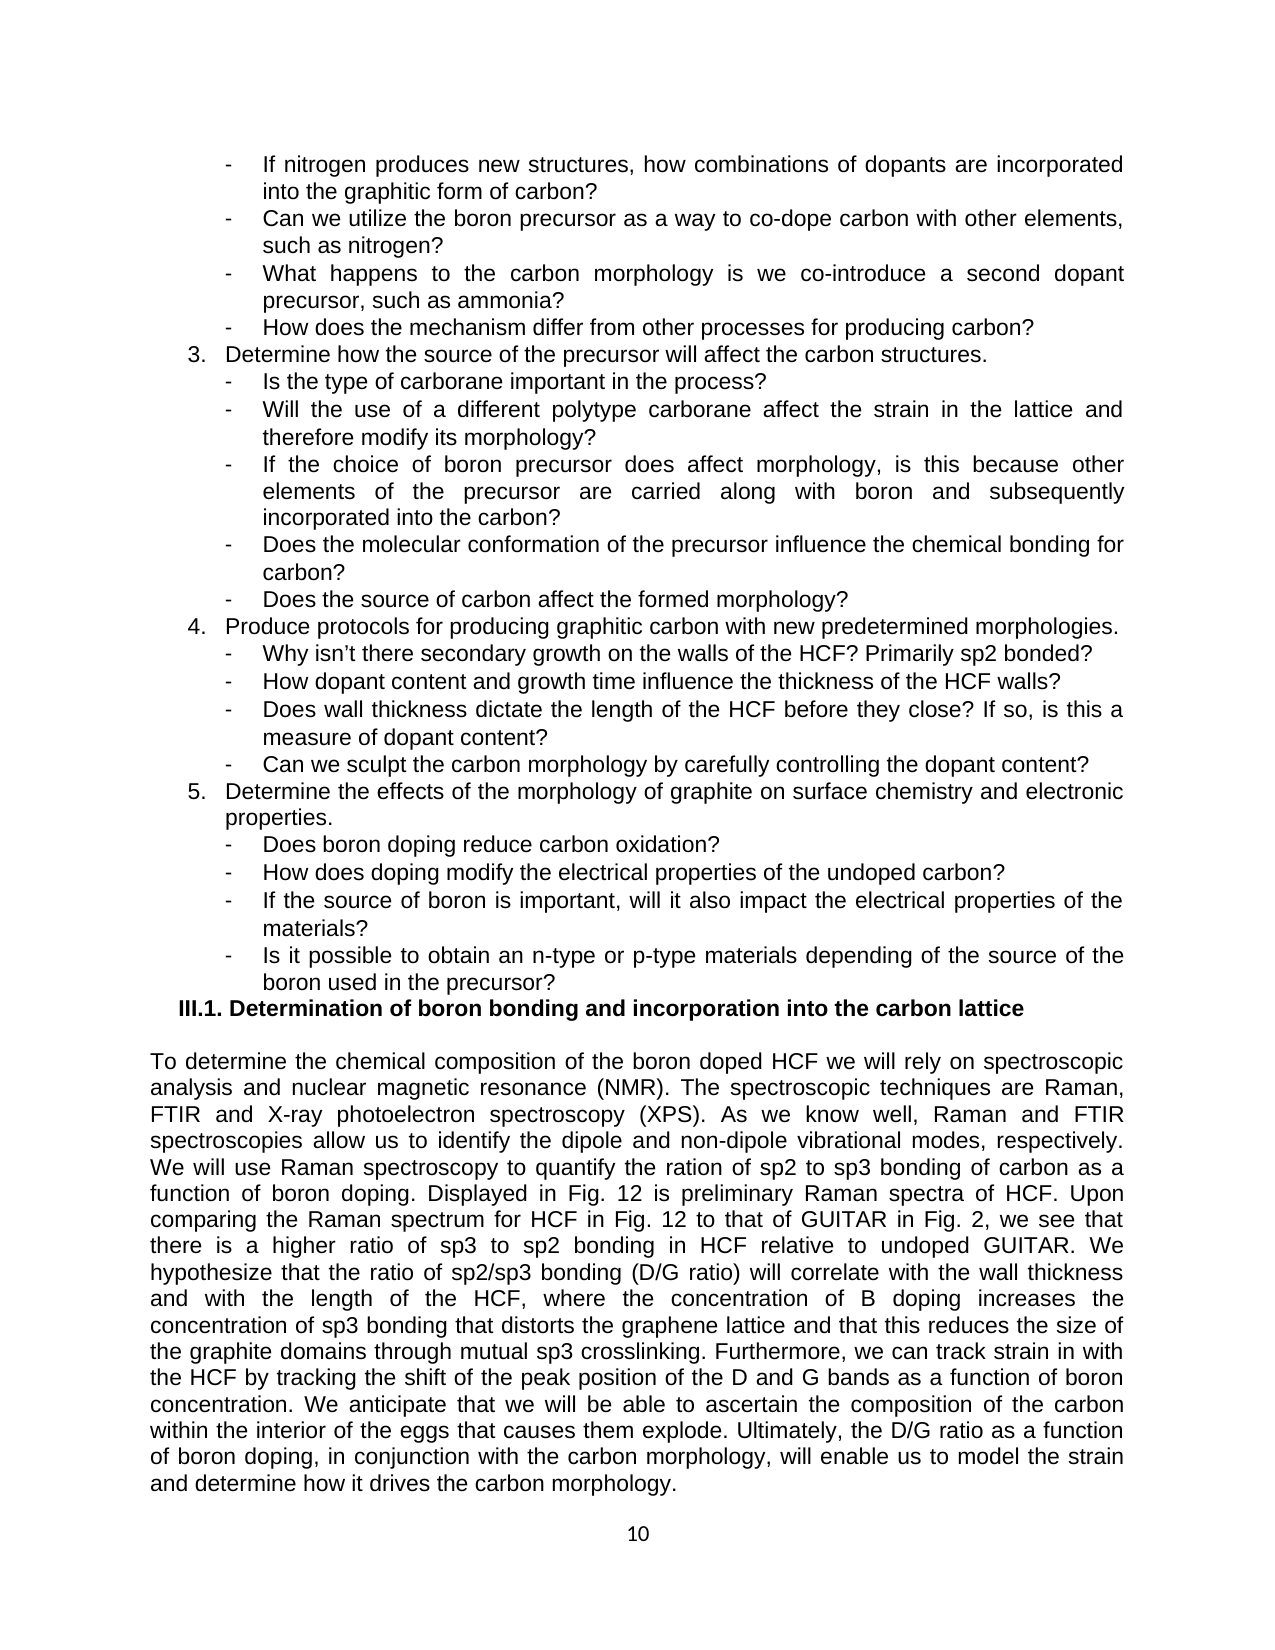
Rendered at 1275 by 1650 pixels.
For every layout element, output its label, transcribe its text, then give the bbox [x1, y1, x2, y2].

text III.1. Determination of boron bonding and incorporation into the carbon lattice [178, 995, 1125, 1022]
list Why isn’t there secondary growth on the walls of the HCF? Primarily sp2 bonded? [225, 639, 1125, 667]
list Can we sculpt the carbon morphology by carefully controlling the dopant content? [225, 750, 1125, 778]
text To determine the chemical composition of the boron doped HCF we will rely on spectroscopic analysis and nuclear magnetic resonance (NMR). The spectroscopic techniques are Raman, FTIR and X-ray photoelectron spectroscopy (XPS). As we know well, Raman and FTIR spectroscopies allow us to identify the dipole and non-dipole vibrational modes, respectively. We will use Raman spectroscopy to quantify the ration of sp2 to sp3 bonding of carbon as a function of boron doping. Displayed in Fig. 12 is preliminary Raman spectra of HCF. Upon comparing the Raman spectrum for HCF in Fig. 12 to that of GUITAR in Fig. 2, we see that there is a higher ratio of sp3 to sp2 bonding in HCF relative to undoped GUITAR. We hypothesize that the ratio of sp2/sp3 bonding (D/G ratio) will correlate with the wall thickness and with the length of the HCF, where the concentration of B doping increases the concentration of sp3 bonding that distorts the graphene lattice and that this reduces the size of the graphite domains through mutual sp3 crosslinking. Furthermore, we can track strain in with the HCF by tracking the shift of the peak position of the D and G bands as a function of boron concentration. We anticipate that we will be able to ascertain the composition of the carbon within the interior of the eggs that causes them explode. Ultimately, the D/G ratio as a function of boron doping, in conjunction with the carbon morphology, will enable us to model the strain and determine how it drives the carbon morphology. [150, 1048, 1125, 1496]
list If the source of boron is important, will it also impact the electrical properties of the materials? [225, 887, 1125, 941]
list Determine the effects of the morphology of graphite on surface chemistry and electronic properties. [187, 778, 1125, 831]
list Determine how the source of the precursor will affect the carbon structures. [187, 341, 1125, 367]
list Produce protocols for producing graphitic carbon with new predetermined morphologies. [187, 613, 1125, 639]
list Does boron doping reduce carbon oxidation? [225, 831, 1125, 858]
list What happens to the carbon morphology is we co-introduce a second dopant precursor, such as ammonia? [225, 259, 1125, 313]
list Is it possible to obtain an n-type or p-type materials depending of the source of the boron used in the precursor? [225, 941, 1125, 995]
list Will the use of a different polytype carborane affect the strain in the lattice and therefore modify its morphology? [225, 396, 1125, 450]
list Is the type of carborane important in the process? [225, 367, 1125, 396]
list How does the mechanism differ from other processes for producing carbon? [225, 313, 1125, 341]
list If the choice of boron precursor does affect morphology, is this because other elements of the precursor are carried along with boron and subsequently incorporated into the carbon? [225, 450, 1125, 531]
list Can we utilize the boron precursor as a way to co-dope carbon with other elements, such as nitrogen? [225, 204, 1125, 259]
list Does wall thickness dictate the length of the HCF before they close? If so, is this a measure of dopant content? [225, 695, 1125, 750]
list Does the source of carbon affect the formed morphology? [225, 585, 1125, 613]
list If nitrogen produces new structures, how combinations of dopants are incorporated into the graphitic form of carbon? [225, 150, 1125, 204]
list How does doping modify the electrical properties of the undoped carbon? [225, 858, 1125, 887]
list Does the molecular conformation of the precursor influence the chemical bonding for carbon? [225, 531, 1125, 585]
list How dopant content and growth time influence the thickness of the HCF walls? [225, 667, 1125, 695]
